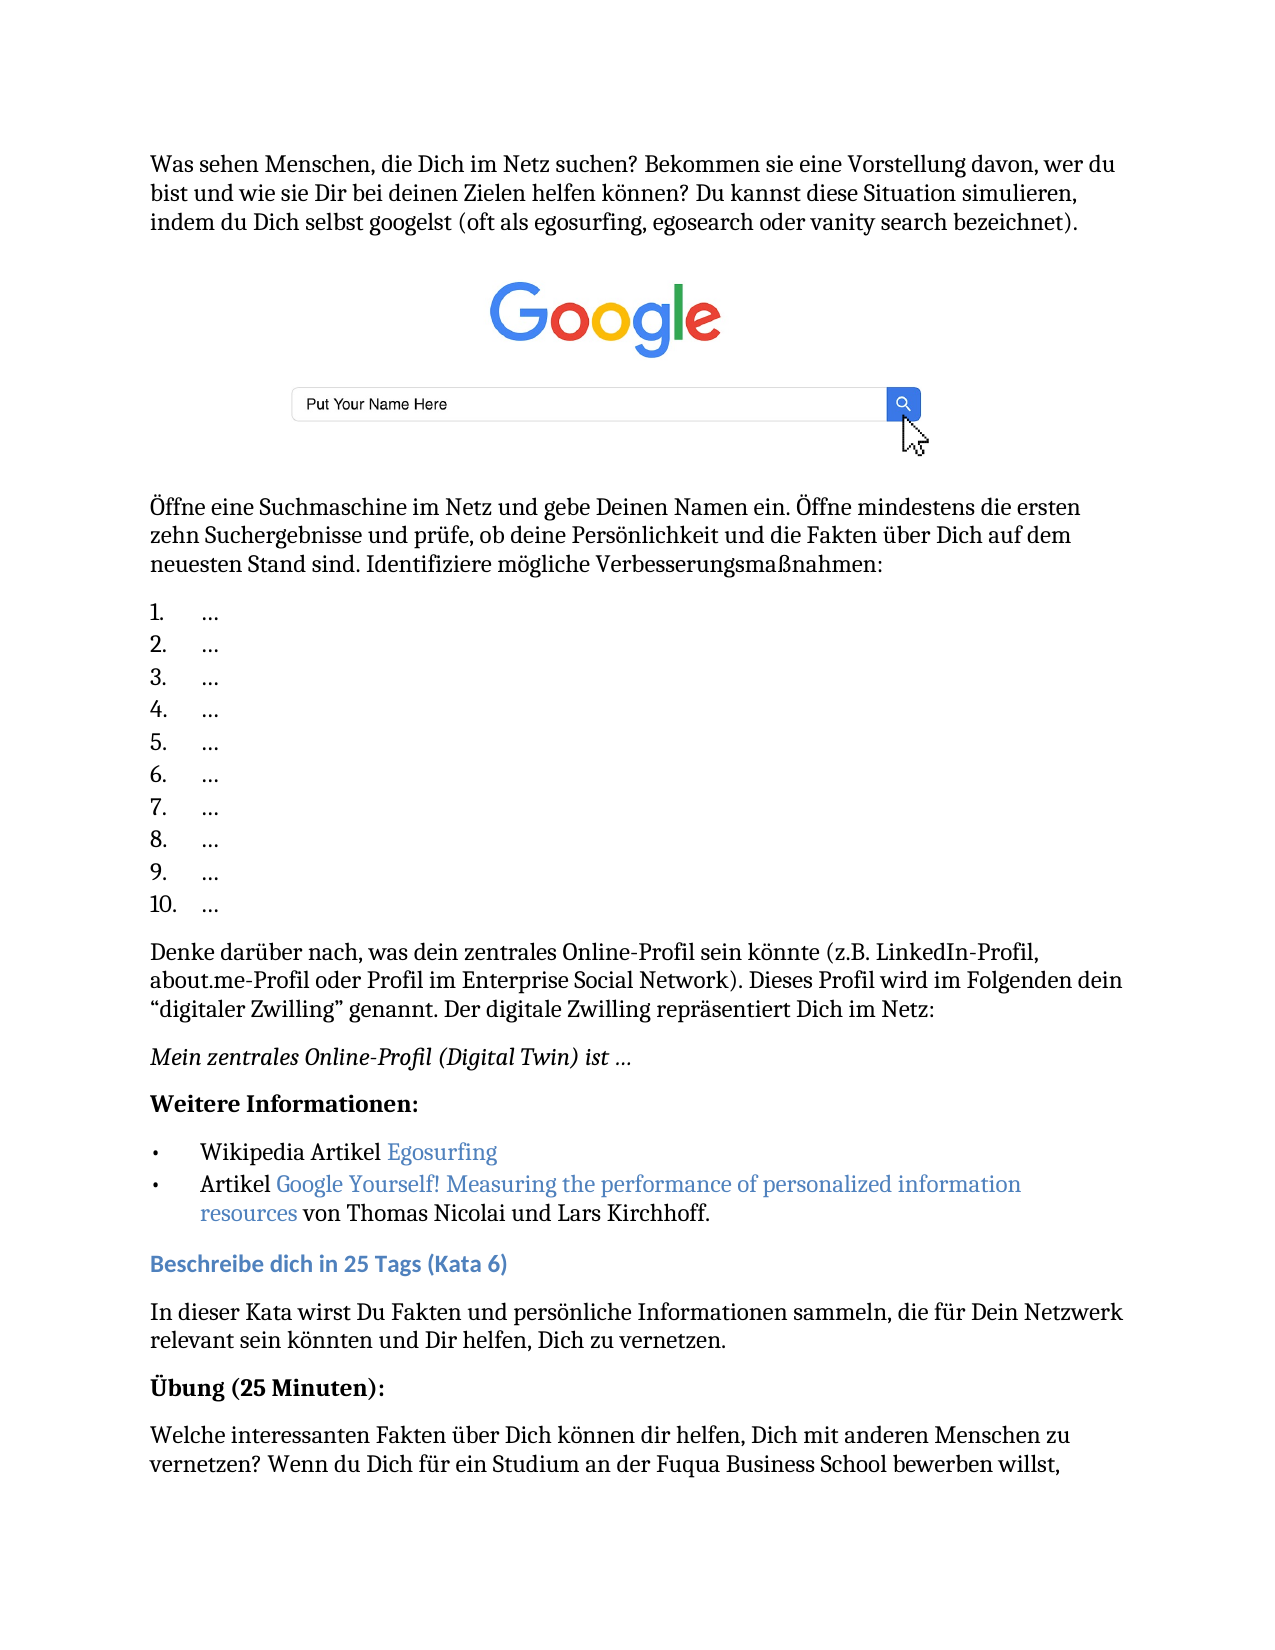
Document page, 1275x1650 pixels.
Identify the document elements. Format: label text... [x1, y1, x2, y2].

list … [150, 890, 1125, 919]
list … [150, 662, 1125, 691]
list … [150, 727, 1125, 756]
text Denke darüber nach, was dein zentrales Online-Profil sein könnte (z.B. LinkedIn-Profil, about.me-Profil oder Profil im Enterprise Social Network). Dieses Profil wird im Folgenden dein “digitaler Zwilling” genannt. Der digitale Zwilling repräsentiert Dich im Netz: [150, 937, 1125, 1024]
text Übung (25 Minuten): [150, 1374, 1125, 1403]
list … [150, 825, 1125, 854]
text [150, 1421, 1125, 1479]
subtitle Beschreibe dich in 25 Tags (Kata 6) [150, 1248, 1125, 1279]
picture [168, 255, 1044, 474]
text Öffne eine Suchmaschine im Netz und gebe Deinen Namen ein. Öffne mindestens die ersten zehn Suchergebnisse und prüfe, ob deine Persönlichkeit und die Fakten über Dich auf dem neuesten Stand sind. Identifiziere mögliche Verbesserungsmaßnahmen: [150, 492, 1125, 579]
list … [150, 630, 1125, 659]
list … [150, 857, 1125, 886]
list Wikipedia Artikel Egosurfing [150, 1137, 1125, 1166]
text Mein zentrales Online-Profil (Digital Twin) ist … [150, 1042, 1125, 1071]
list … [150, 792, 1125, 821]
list … [150, 695, 1125, 724]
text In dieser Kata wirst Du Fakten und persönliche Informationen sammeln, die für Dein Netzwerk relevant sein könnten und Dir helfen, Dich zu vernetzen. [150, 1298, 1125, 1355]
text Weitere Informationen: [150, 1090, 1125, 1119]
list … [150, 597, 1125, 626]
text Was sehen Menschen, die Dich im Netz suchen? Bekommen sie eine Vorstellung davon, wer du bist und wie sie Dir bei deinen Zielen helfen können? Du kannst diese Situation simulieren, indem du Dich selbst googelst (oft als egosurfing, egosearch oder vanity search bezeichnet). [150, 150, 1125, 236]
list Artikel Google Yourself! Measuring the performance of personalized information resources von Thomas Nicolai und Lars Kirchhoff. [150, 1170, 1125, 1227]
list … [150, 760, 1125, 789]
